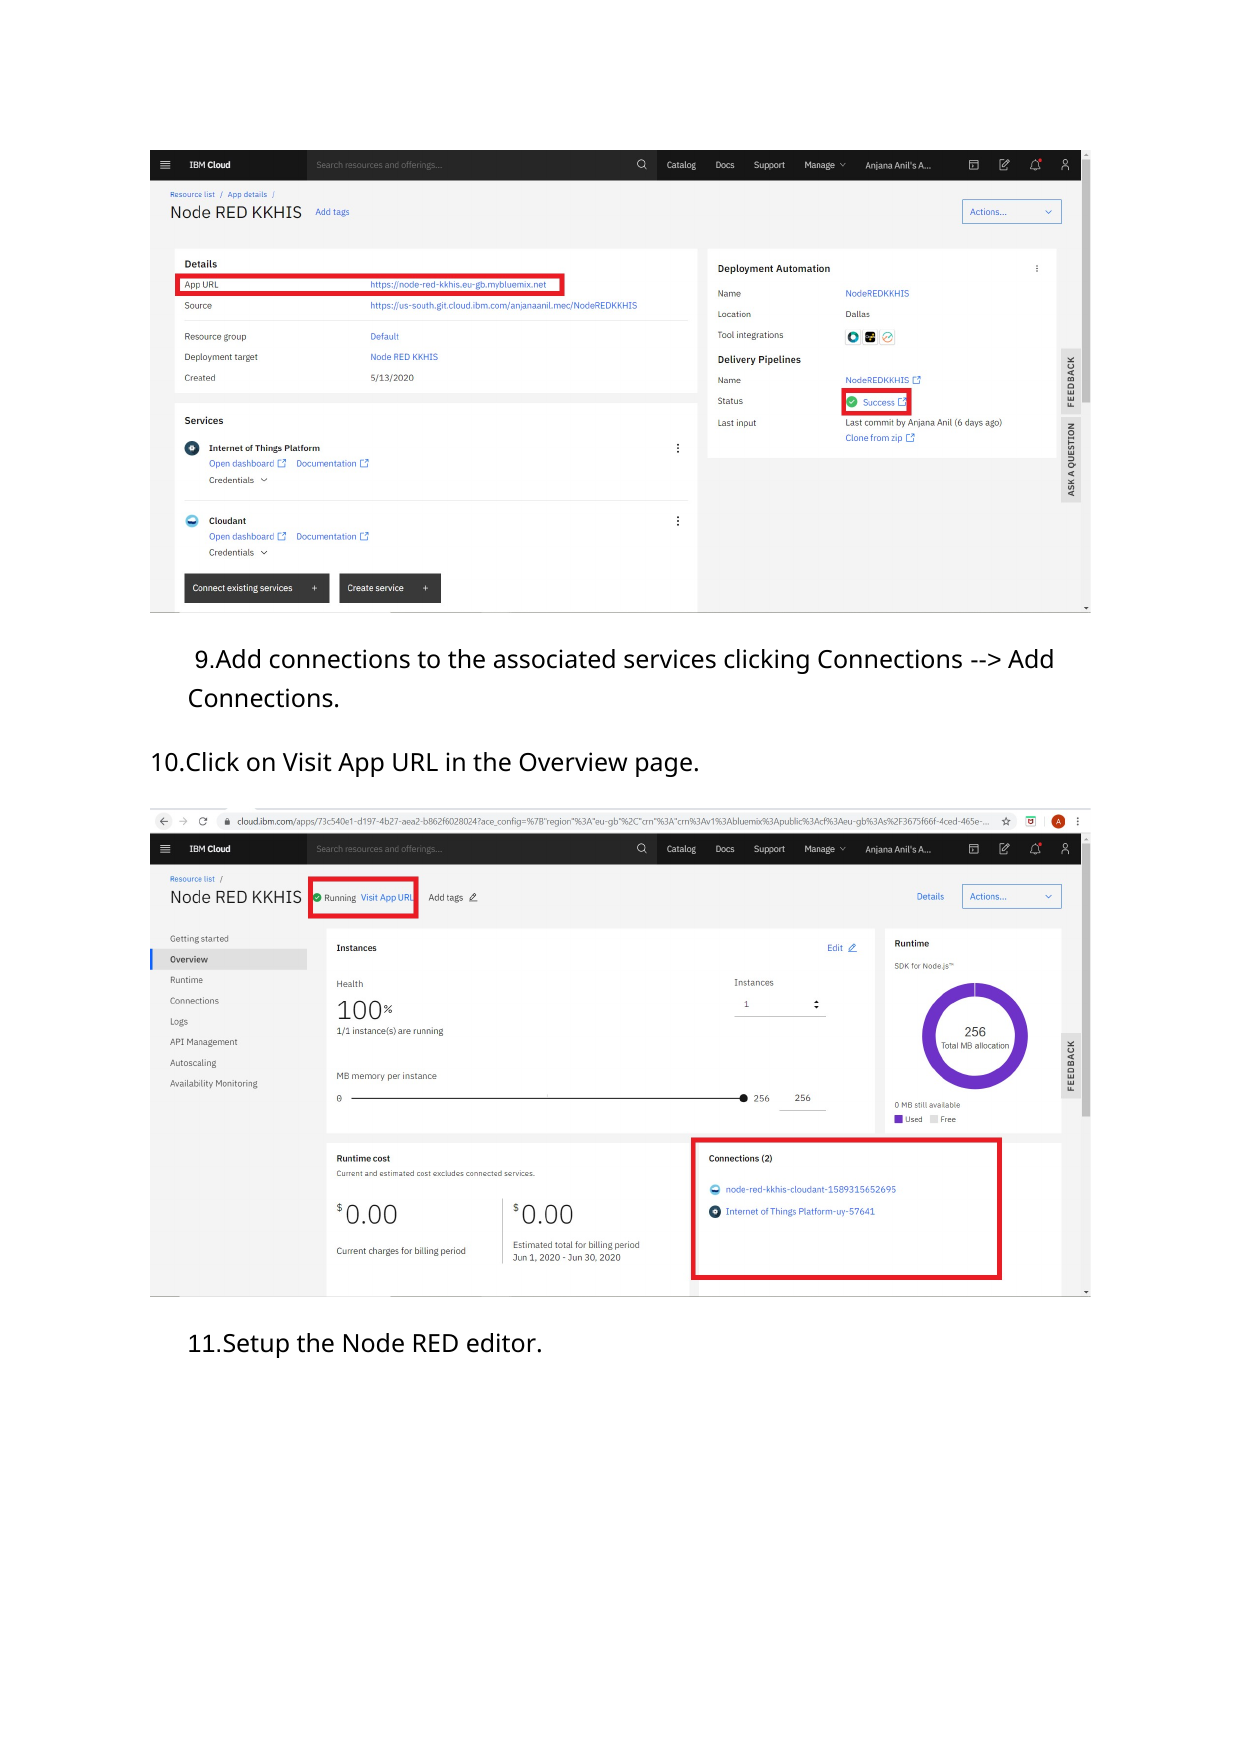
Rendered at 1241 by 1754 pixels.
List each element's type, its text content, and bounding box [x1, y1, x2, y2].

picture [150, 808, 1091, 1297]
text 11.Setup the Node RED editor. [187, 1325, 1090, 1359]
picture [150, 150, 1091, 613]
text 9.Add connections to the associated services clicking Connections --> Add Connections. [187, 641, 1090, 714]
text 10.Click on Visit App URL in the Overview page. [150, 745, 1090, 779]
